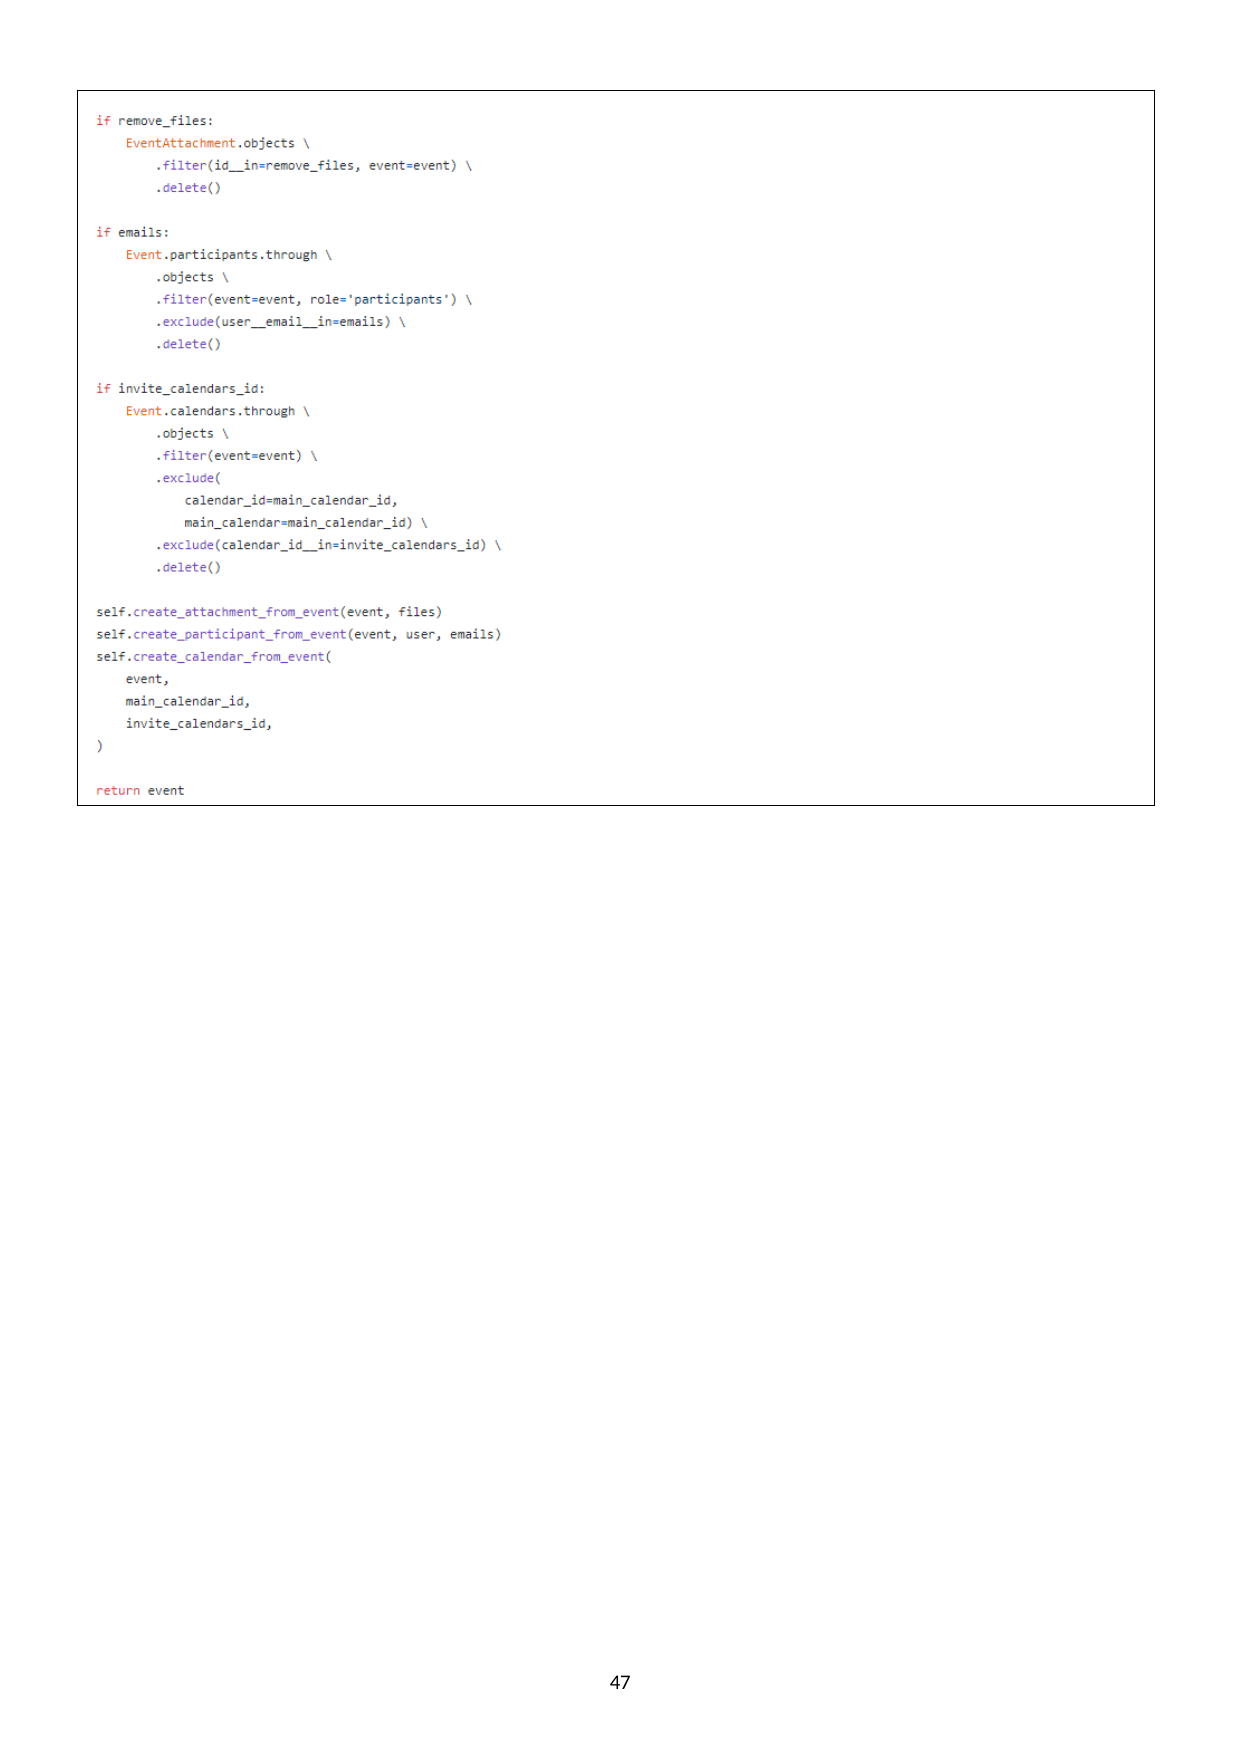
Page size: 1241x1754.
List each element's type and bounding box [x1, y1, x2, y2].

table_cell [78, 91, 1154, 805]
picture [88, 105, 532, 803]
